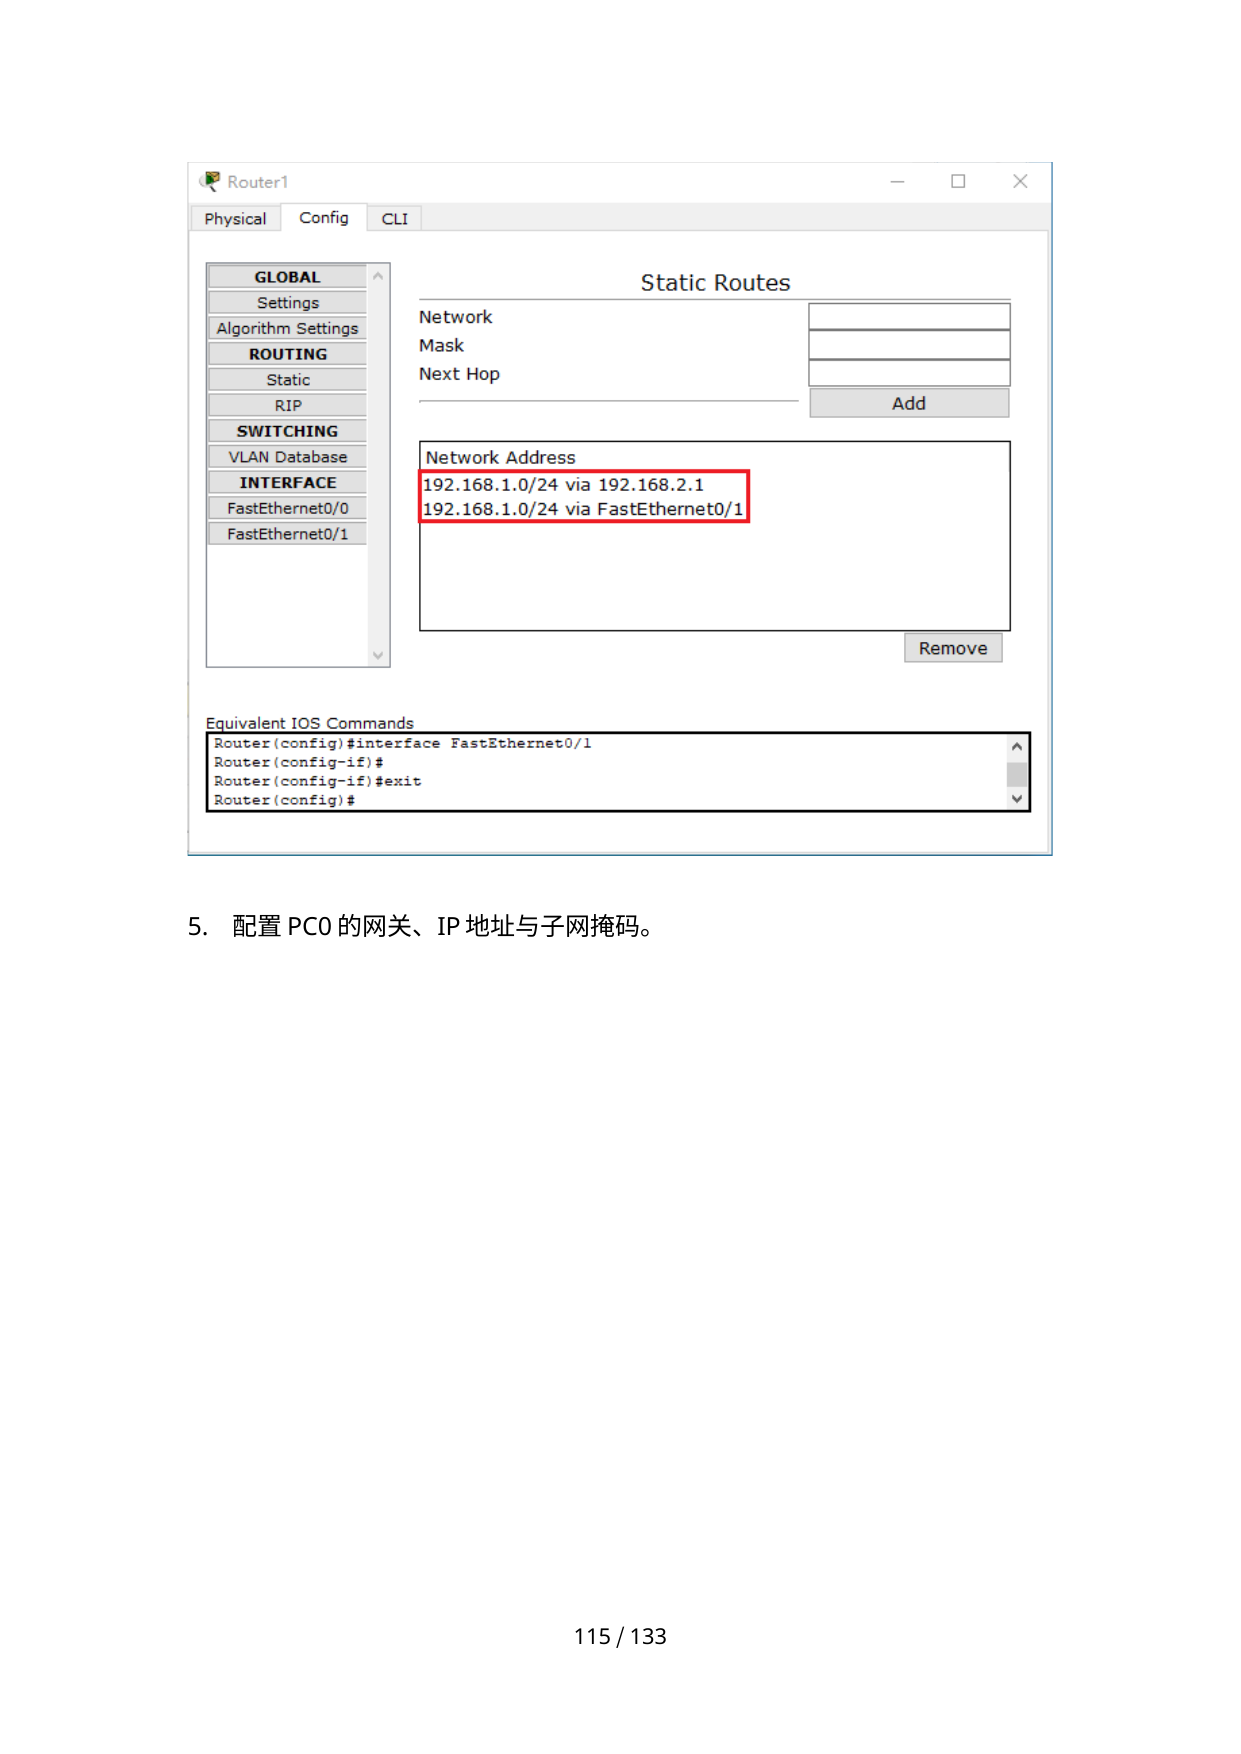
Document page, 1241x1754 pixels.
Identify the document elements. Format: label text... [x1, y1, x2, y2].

picture [187, 162, 1053, 856]
list 配置PC0的网关、IP地址与子网掩码。 [187, 892, 1053, 957]
